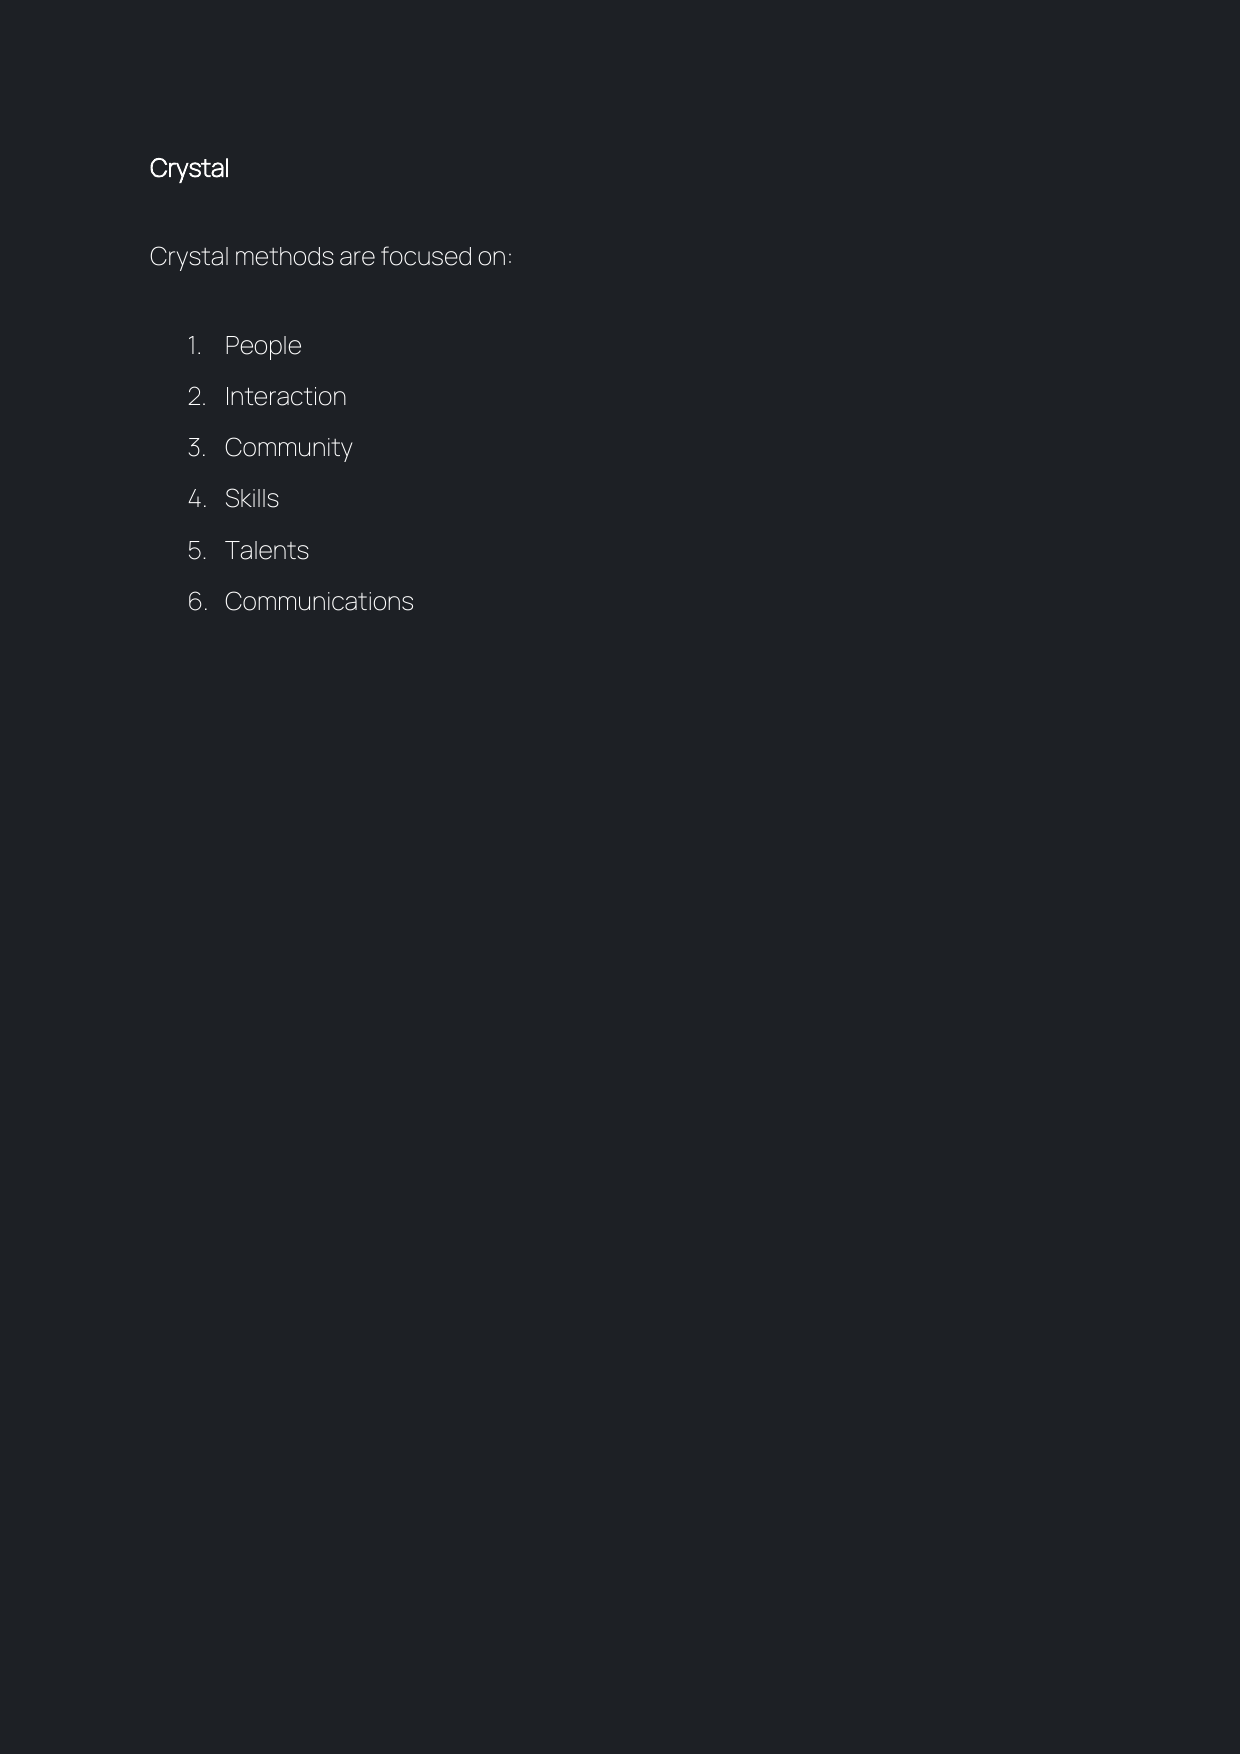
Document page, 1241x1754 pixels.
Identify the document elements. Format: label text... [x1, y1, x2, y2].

list Interaction [187, 379, 1090, 413]
list Skills [187, 481, 1090, 515]
subtitle Crystal [150, 150, 1090, 184]
text Crystal methods are focused on: [150, 239, 1090, 273]
list Communications [187, 584, 1090, 618]
list Talents [187, 532, 1090, 567]
list People [187, 327, 1090, 362]
list Community [187, 430, 1090, 464]
